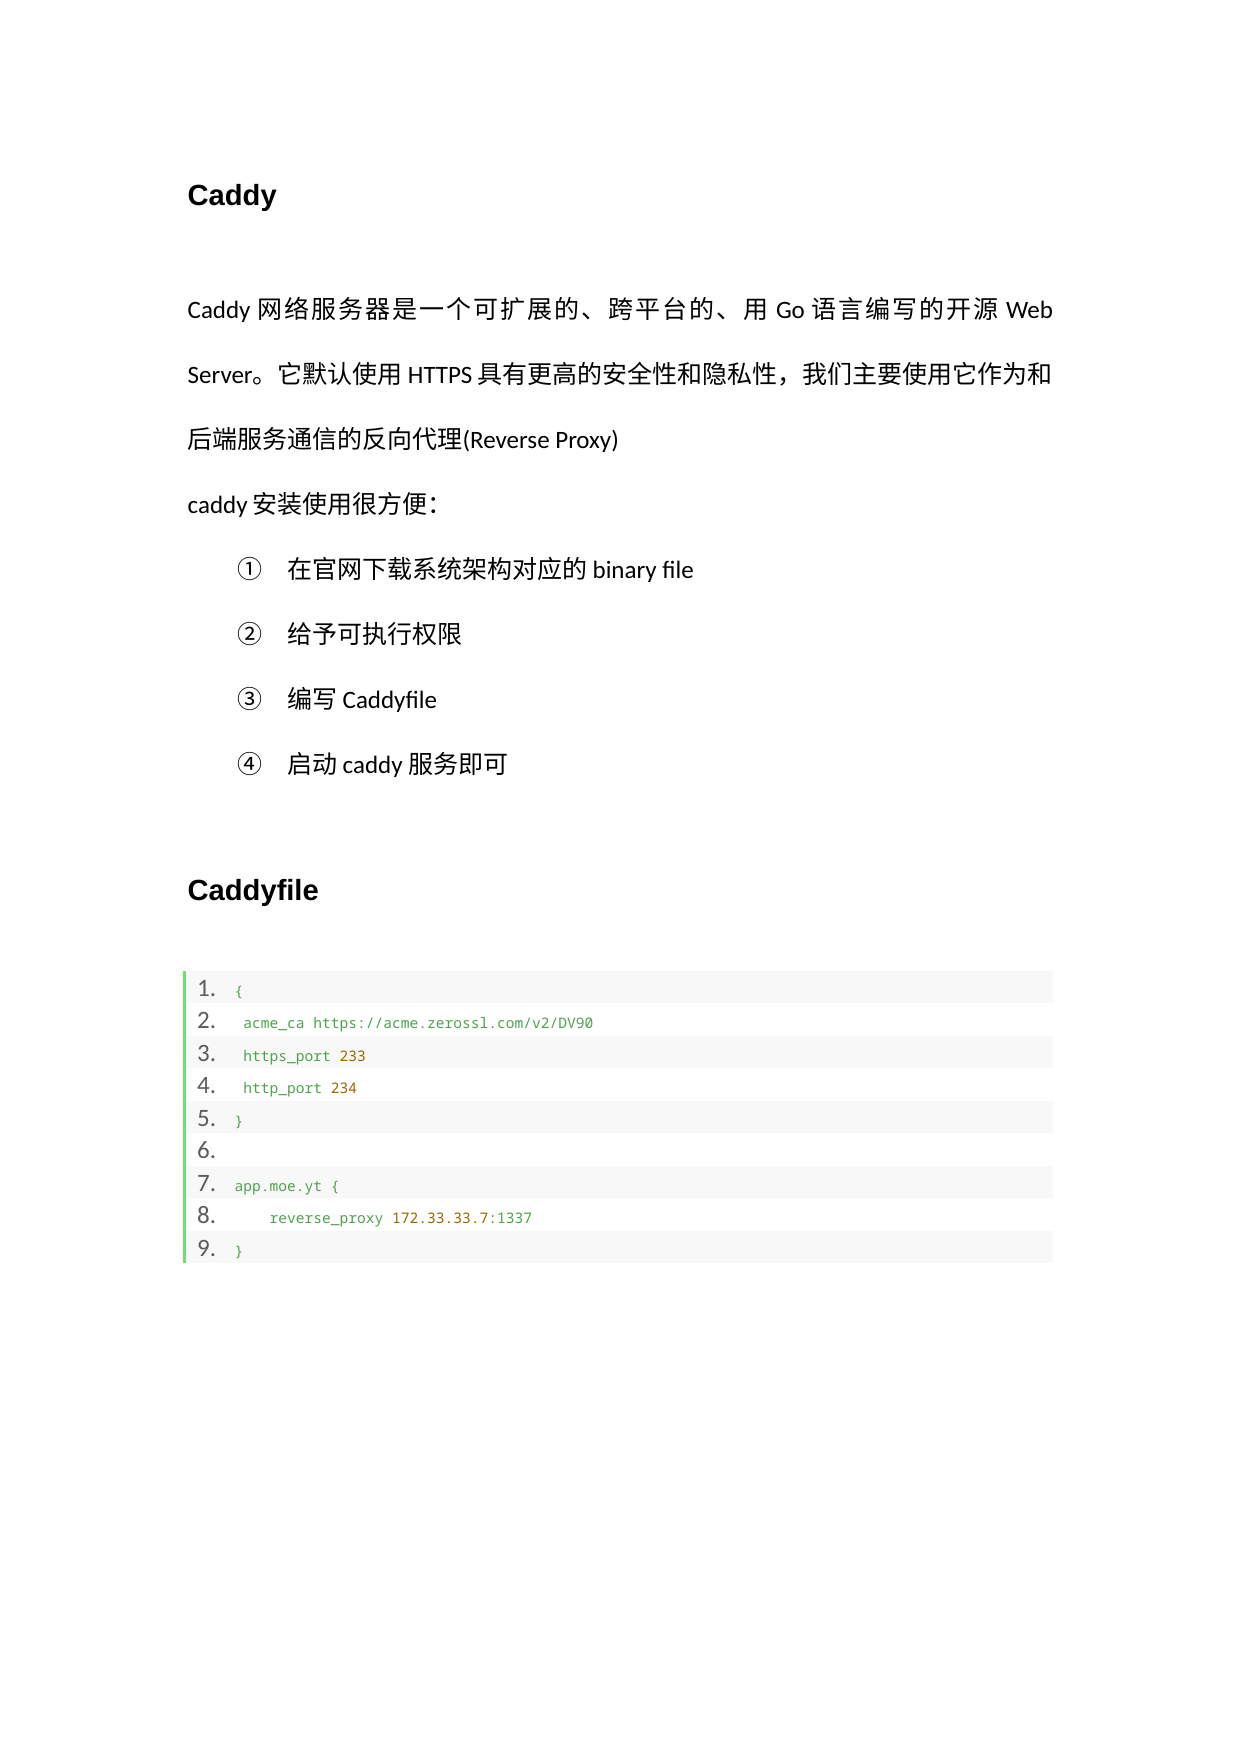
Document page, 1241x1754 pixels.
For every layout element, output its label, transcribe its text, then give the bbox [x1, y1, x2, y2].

list 在官网下载系统架构对应的binary file [187, 536, 1053, 601]
list http_port 234 [186, 1068, 1053, 1101]
subtitle Caddyfile [187, 857, 1053, 922]
list { [186, 971, 1053, 1003]
list } [186, 1101, 1053, 1133]
list reverse_proxy 172.33.33.7:1337 [186, 1198, 1053, 1231]
list https_port 233 [186, 1036, 1053, 1068]
list acme_ca https://acme.zerossl.com/v2/DV90 [186, 1003, 1053, 1036]
list 启动caddy 服务即可 [187, 731, 1053, 796]
list 编写Caddyfile [187, 666, 1053, 731]
list 给予可执行权限 [187, 601, 1053, 666]
list } [186, 1231, 1053, 1263]
list app.moe.yt { [186, 1166, 1053, 1198]
text caddy安装使用很方便： [187, 471, 1053, 536]
text Caddy网络服务器是一个可扩展的、跨平台的、用Go语言编写的开源Web Server。它默认使用HTTPS具有更高的安全性和隐私性，我们主要使用它作为和后端服务通信的反向代理(Reverse Proxy) [187, 276, 1053, 471]
subtitle Caddy [187, 162, 1053, 227]
